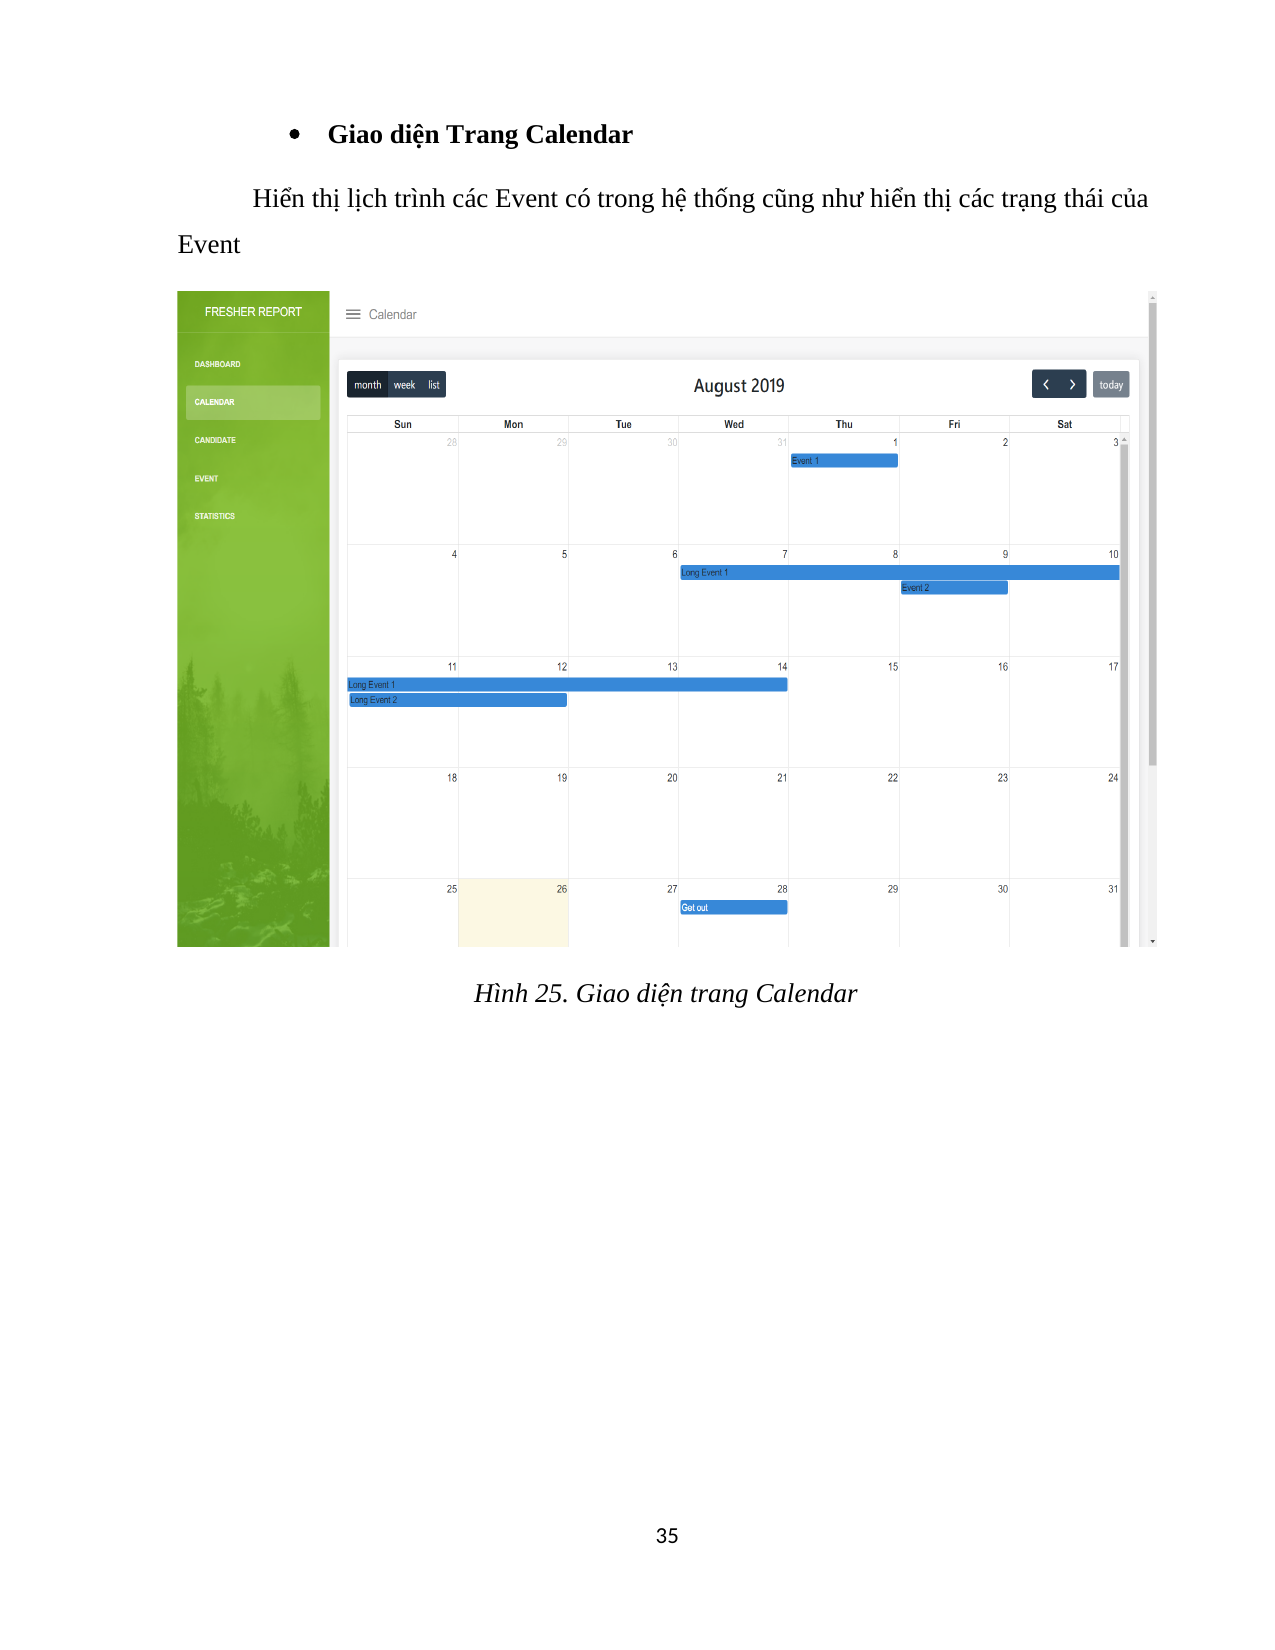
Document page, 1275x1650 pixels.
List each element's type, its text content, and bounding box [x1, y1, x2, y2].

list Giao diện Trang Calendar [290, 118, 1157, 149]
text Hiển thị lịch trình các Event có trong hệ thống cũng như hiển thị các trạng thái của Event [177, 182, 1157, 259]
text Hình 25. Giao diện trang Calendar [177, 977, 1157, 1008]
picture [177, 291, 1157, 947]
